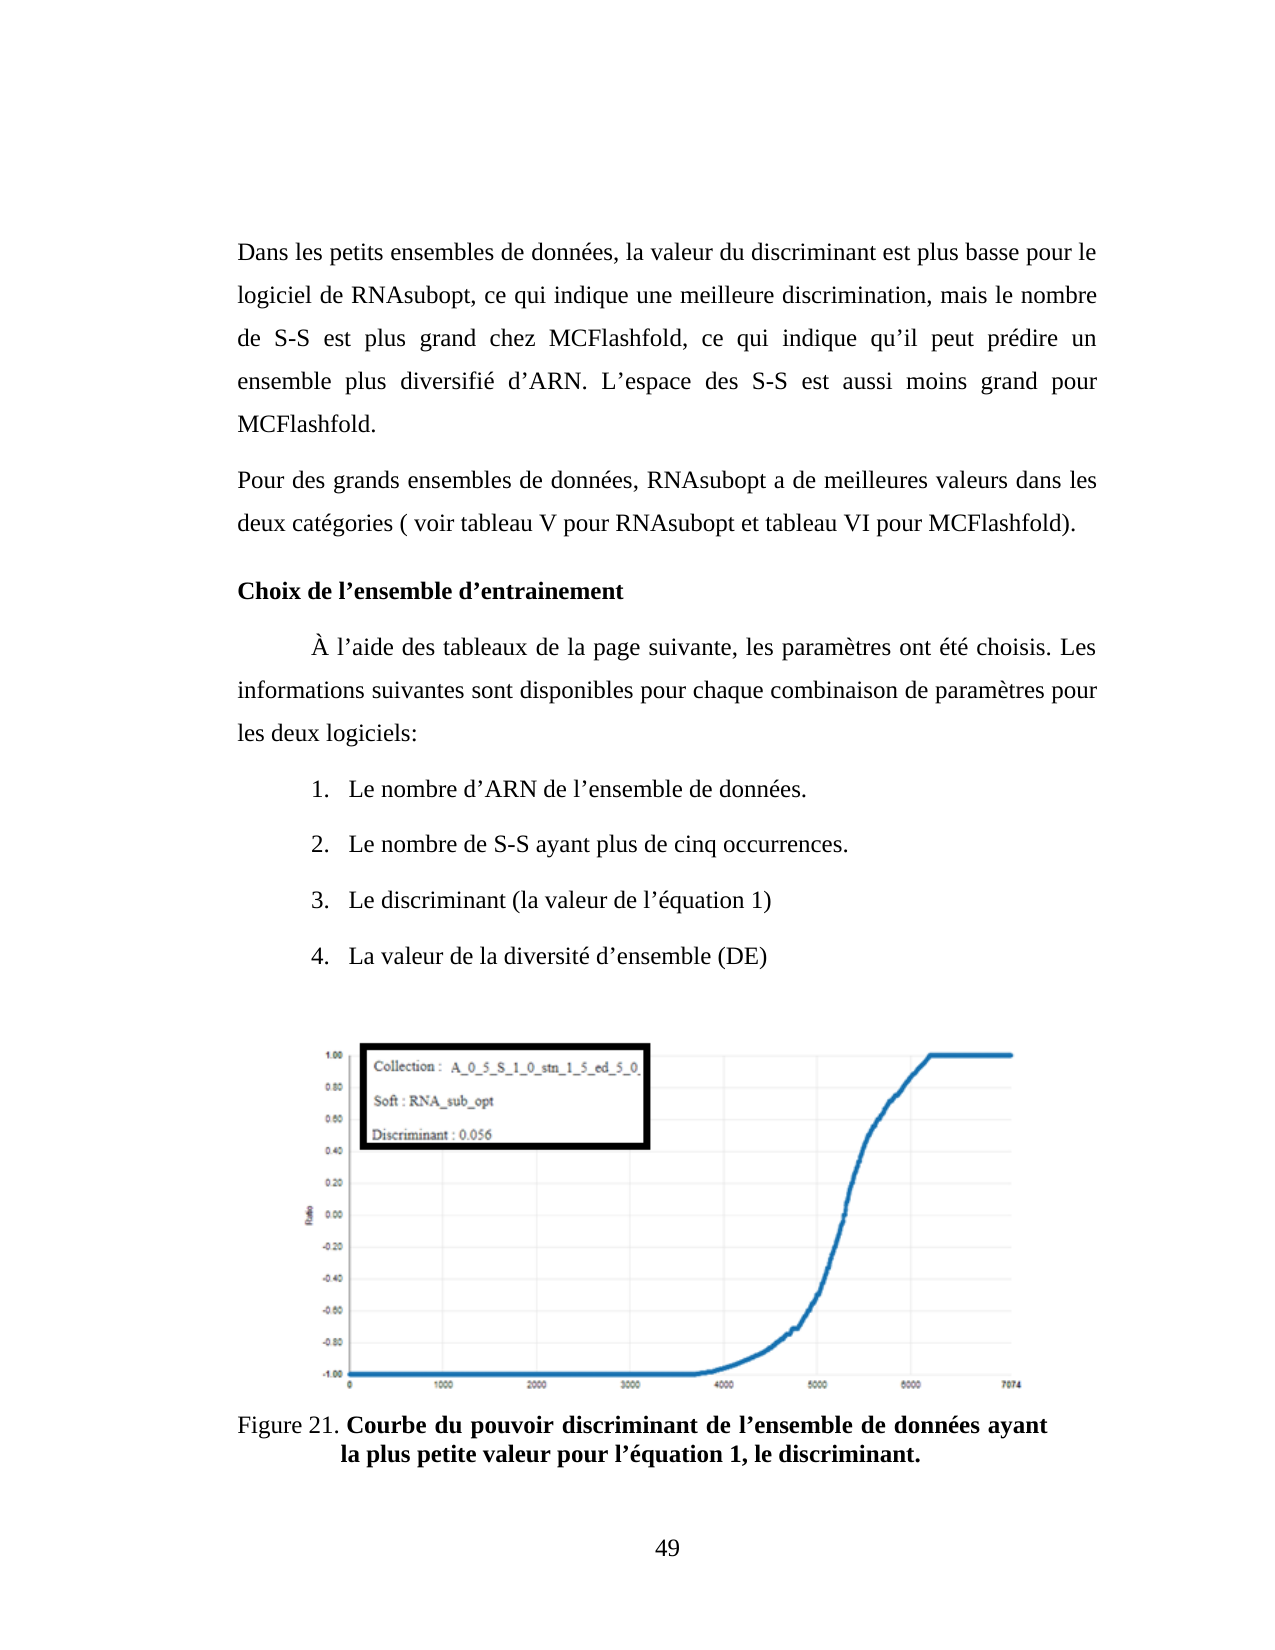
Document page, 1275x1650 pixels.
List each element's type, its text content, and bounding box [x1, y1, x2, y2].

list La valeur de la diversité d’ensemble (DE) [311, 941, 1098, 969]
picture [298, 1025, 1037, 1410]
list Le nombre d’ARN de l’ensemble de données. [311, 774, 1098, 803]
text Courbe du pouvoir discriminant de l’ensemble de données ayant la plus petite valeur pour l’équation 1, le discriminant. [237, 1410, 1049, 1467]
list Le nombre de S-S ayant plus de cinq occurrences. [311, 829, 1098, 858]
text À l’aide des tableaux de la page suivante, les paramètres ont été choisis. Les informations suivantes sont disponibles pour chaque combinaison de paramètres pour les deux logiciels: [237, 632, 1098, 747]
text Pour des grands ensembles de données, RNAsubopt a de meilleures valeurs dans les deux catégories ( voir tableau V pour RNAsubopt et tableau VI pour MCFlashfold). [237, 465, 1098, 537]
list Le discriminant (la valeur de l’équation 1) [311, 885, 1098, 914]
subtitle Choix de l’ensemble d’entrainement [237, 576, 1098, 605]
text Dans les petits ensembles de données, la valeur du discriminant est plus basse pour le logiciel de RNAsubopt, ce qui indique une meilleure discrimination, mais le nombre de S-S est plus grand chez MCFlashfold, ce qui indique qu’il peut prédire un ensemble plus diversifié d’ARN. L’espace des S-S est aussi moins grand pour MCFlashfold. [237, 237, 1098, 438]
